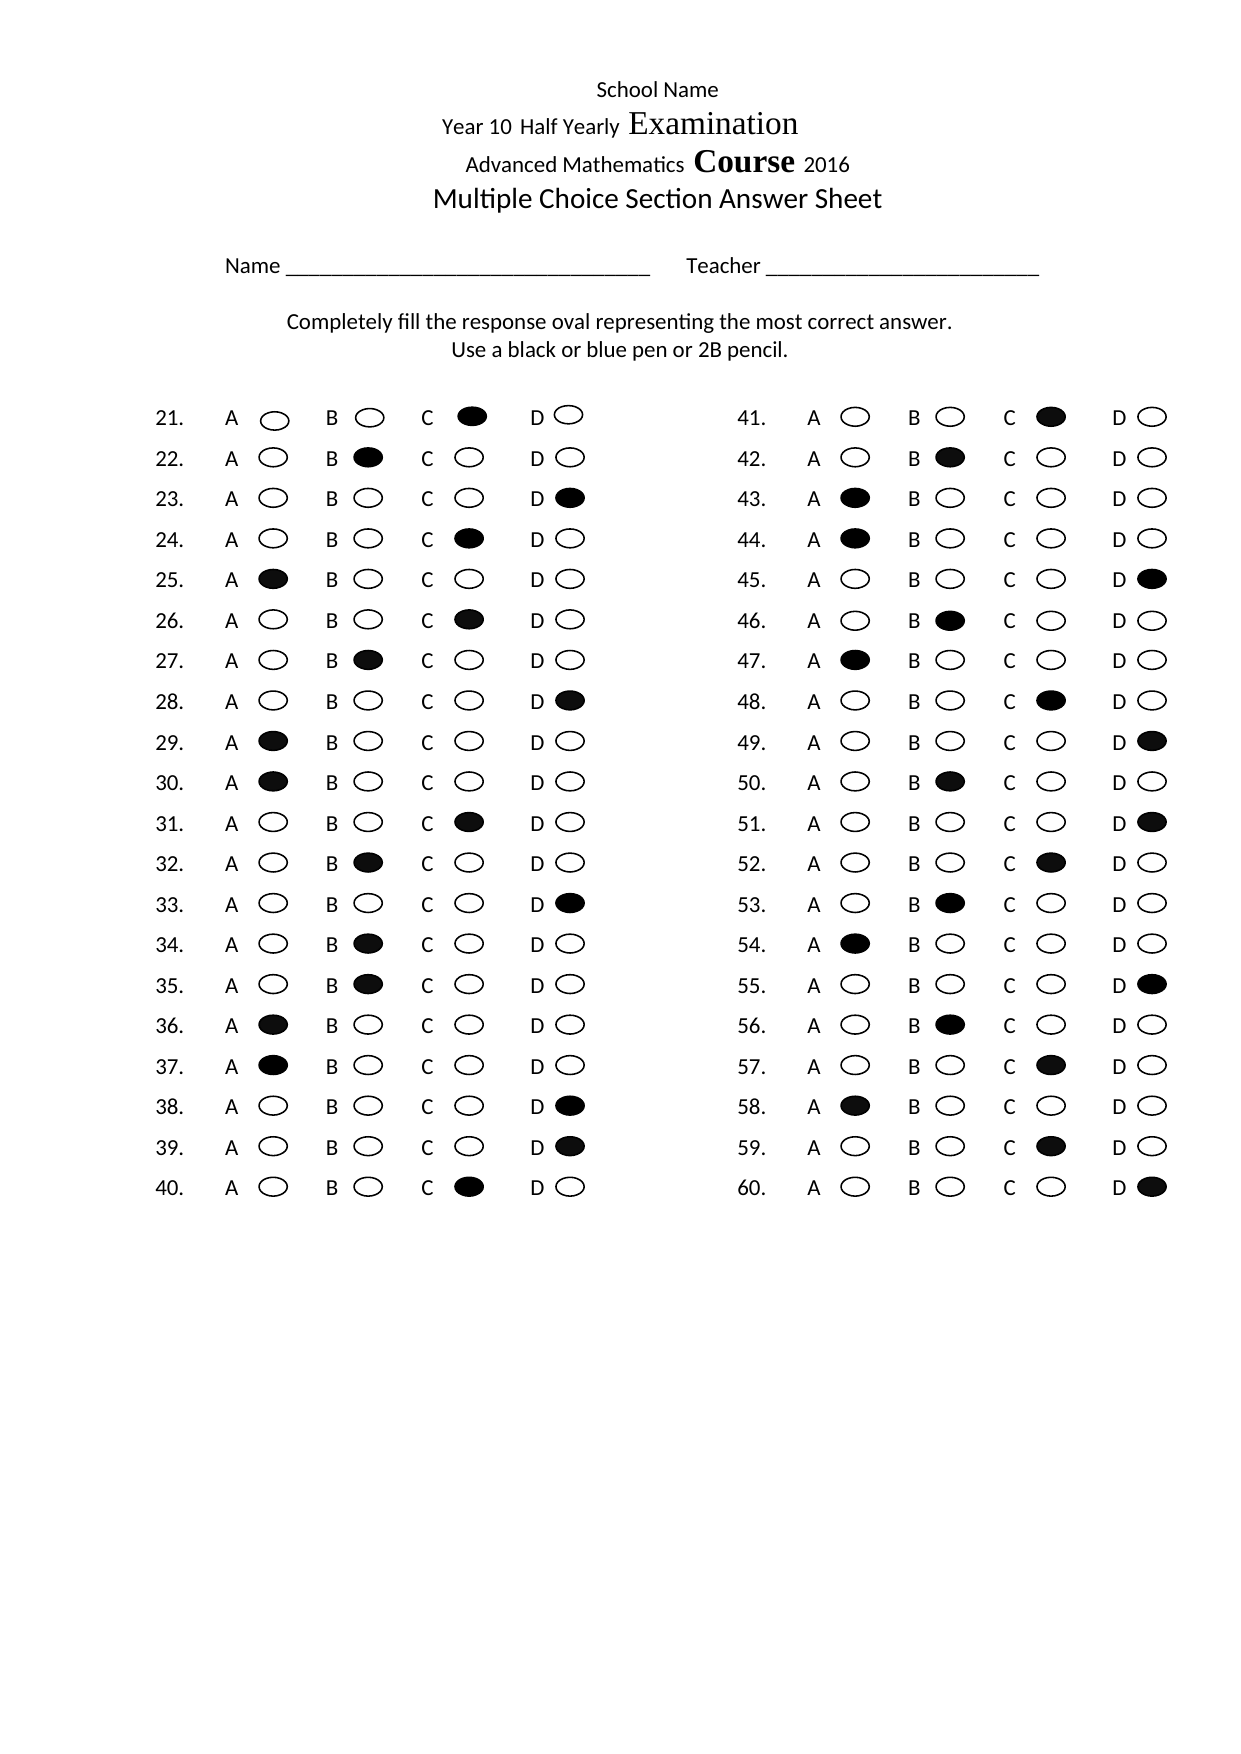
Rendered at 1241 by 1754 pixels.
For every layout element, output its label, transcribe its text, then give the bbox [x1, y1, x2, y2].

text 60. A B C D [657, 1173, 1165, 1201]
text 26. A B C D [75, 606, 583, 634]
text 57. A B C D [657, 1052, 1165, 1080]
text Examination [75, 103, 1165, 141]
text 50. A B C D [657, 768, 1165, 796]
text 42. A B C D [657, 444, 1165, 472]
text 48. A B C D [657, 687, 1165, 715]
text 41. A B C D [657, 403, 1165, 432]
text 40. A B C D [75, 1173, 583, 1201]
text Use a black or blue pen or 2B pencil. [75, 335, 1165, 363]
text Multiple Choice Section Answer Sheet [75, 180, 1165, 215]
text 43. A B C D [657, 484, 1165, 513]
text 44. A B C D [657, 525, 1165, 553]
text Completely fill the response oval representing the most correct answer. [75, 307, 1165, 335]
text 53. A B C D [657, 890, 1165, 918]
text 22. A B C D [75, 444, 583, 472]
text 36. A B C D [75, 1011, 583, 1039]
text 58. A B C D [657, 1092, 1165, 1120]
text 25. A B C D [75, 566, 583, 594]
text 47. A B C D [657, 647, 1165, 675]
text Name ________________________________ Teacher ________________________ [75, 251, 1165, 279]
text 45. A B C D [657, 566, 1165, 594]
text 34. A B C D [75, 930, 583, 958]
text 55. A B C D [657, 971, 1165, 999]
text 37. A B C D [75, 1052, 583, 1080]
text 52. A B C D [657, 849, 1165, 877]
text 30. A B C D [75, 768, 583, 796]
text 32. A B C D [75, 849, 583, 877]
text 21. A B C D [75, 403, 583, 432]
text 24. A B C D [75, 525, 583, 553]
text Course [75, 141, 1165, 180]
text 39. A B C D [75, 1133, 583, 1161]
text 23. A B C D [75, 484, 583, 513]
text 46. A B C D [657, 606, 1165, 634]
text 38. A B C D [75, 1092, 583, 1120]
text 33. A B C D [75, 890, 583, 918]
text 51. A B C D [657, 809, 1165, 837]
text 28. A B C D [75, 687, 583, 715]
text 29. A B C D [75, 728, 583, 756]
text 59. A B C D [657, 1133, 1165, 1161]
text 54. A B C D [657, 930, 1165, 958]
text 31. A B C D [75, 809, 583, 837]
text 27. A B C D [75, 647, 583, 675]
text 56. A B C D [657, 1011, 1165, 1039]
text 49. A B C D [657, 728, 1165, 756]
text 35. A B C D [75, 971, 583, 999]
